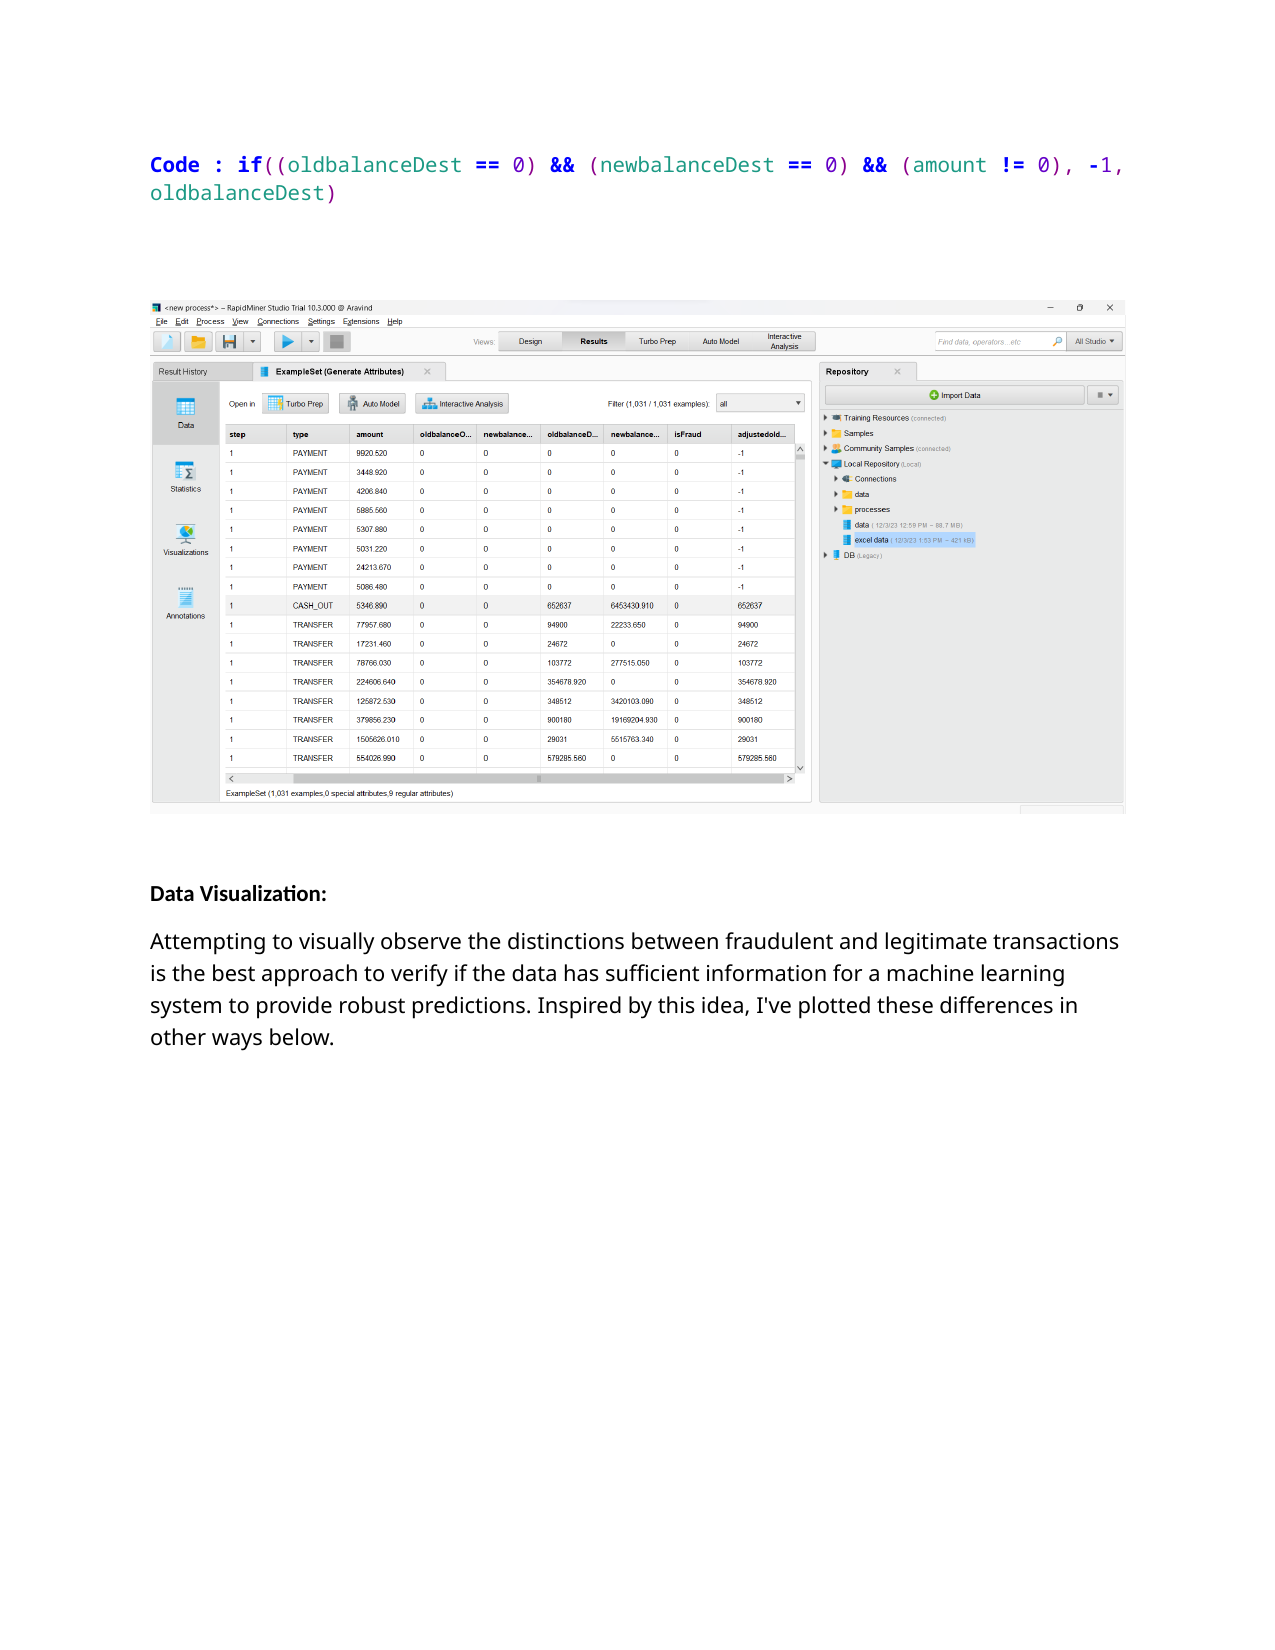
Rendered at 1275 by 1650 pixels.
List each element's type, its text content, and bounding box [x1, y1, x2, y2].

picture [150, 300, 1125, 814]
text Data Visualization: [150, 879, 1125, 907]
text Attempting to visually observe the distinctions between fraudulent and legitimate transactions is the best approach to verify if the data has sufficient information for a machine learning system to provide robust predictions. Inspired by this idea, I've plotted these differences in other ways below. [150, 926, 1125, 1052]
text Code : if((oldbalanceDest == 0) && (newbalanceDest == 0) && (amount != 0), -1, oldbalanceDest) [150, 150, 1125, 207]
